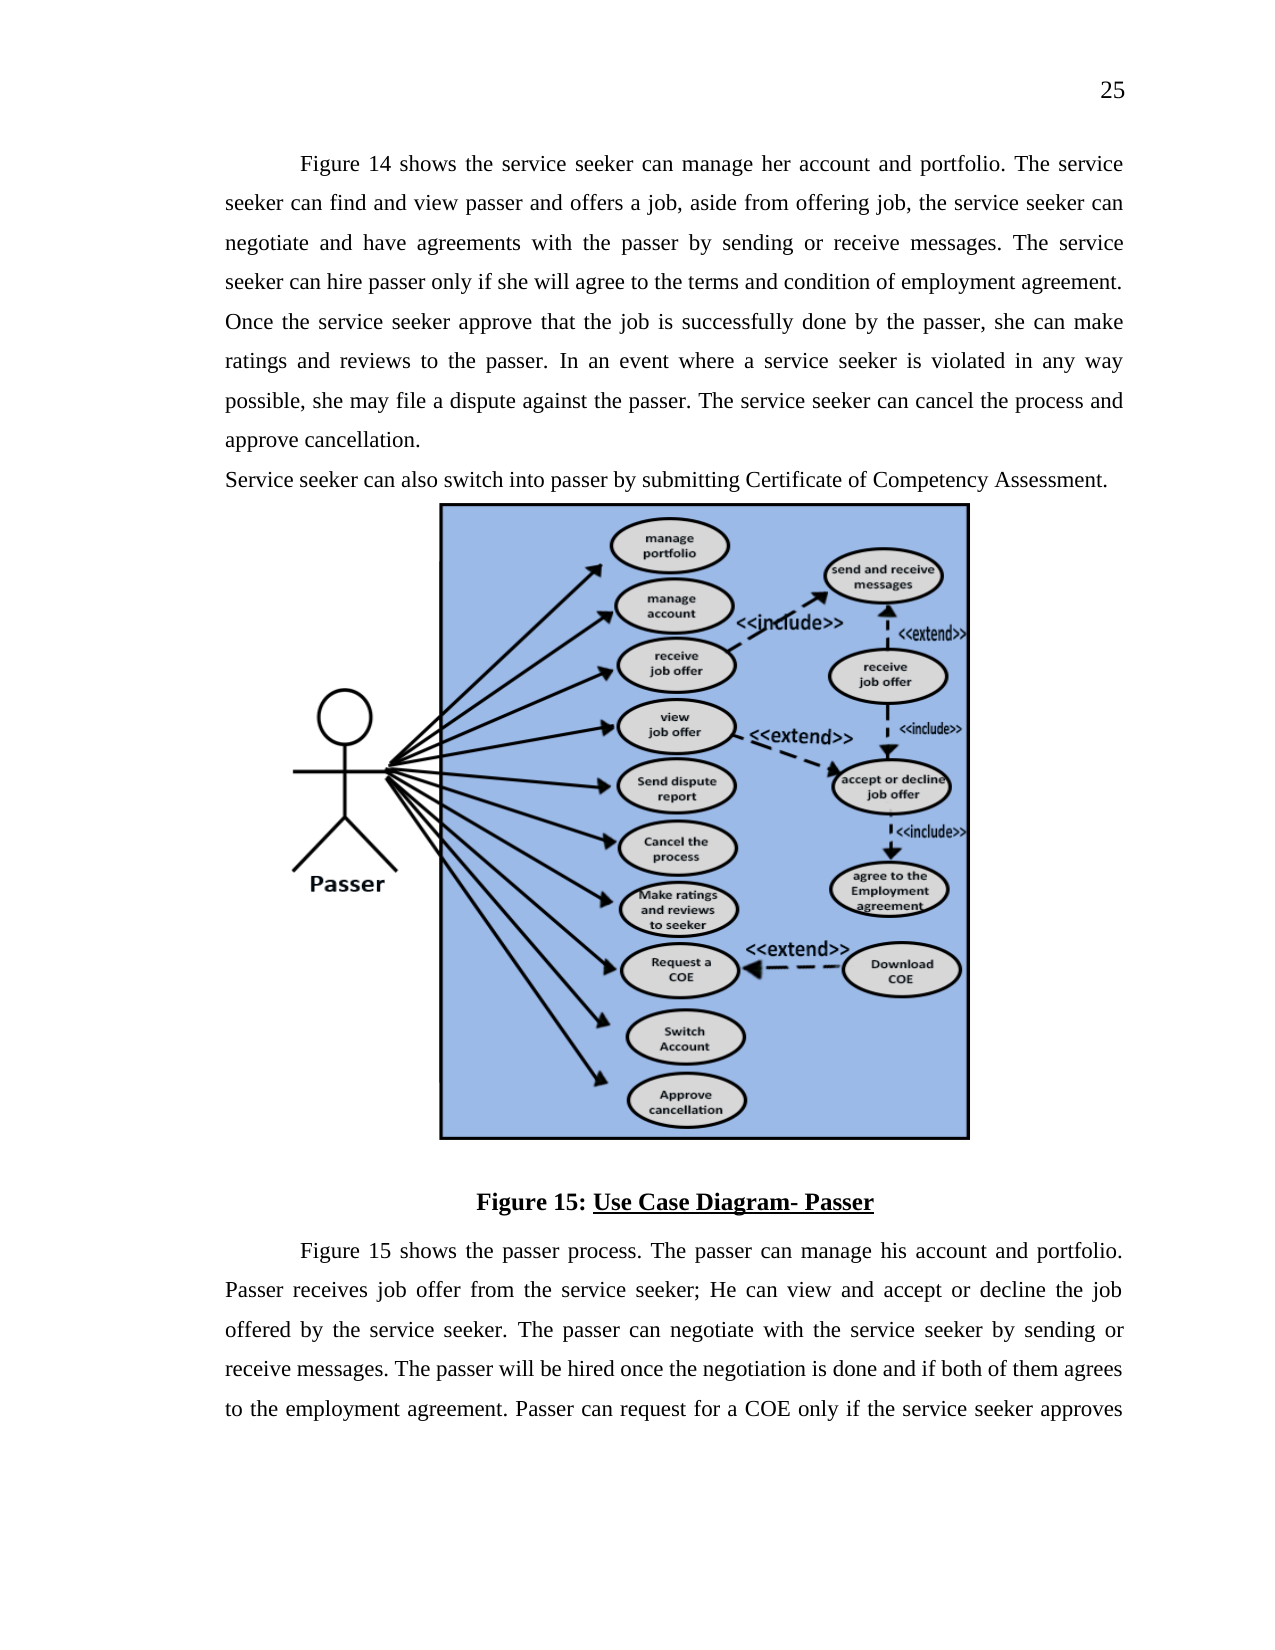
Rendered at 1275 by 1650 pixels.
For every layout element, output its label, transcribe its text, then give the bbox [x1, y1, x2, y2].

picture [246, 495, 1052, 1148]
list Service seeker can also switch into passer by submitting Certificate of Competency Assessment. [225, 466, 1125, 492]
list Figure 14 shows the service seeker can manage her account and portfolio. The service seeker can find and view passer and offers a job, aside from offering job, the service seeker can negotiate and have agreements with the passer by sending or receive messages. The service seeker can hire passer only if she will agree to the terms and condition of employment agreement. Once the service seeker approve that the job is successfully done by the passer, she can make ratings and reviews to the passer. In an event where a service seeker is violated in any way possible, she may file a dispute against the passer. The service seeker can cancel the process and approve cancellation. [225, 150, 1125, 453]
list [225, 1237, 1125, 1421]
text Figure 15: Use Case Diagram- Passer [225, 1187, 1125, 1216]
